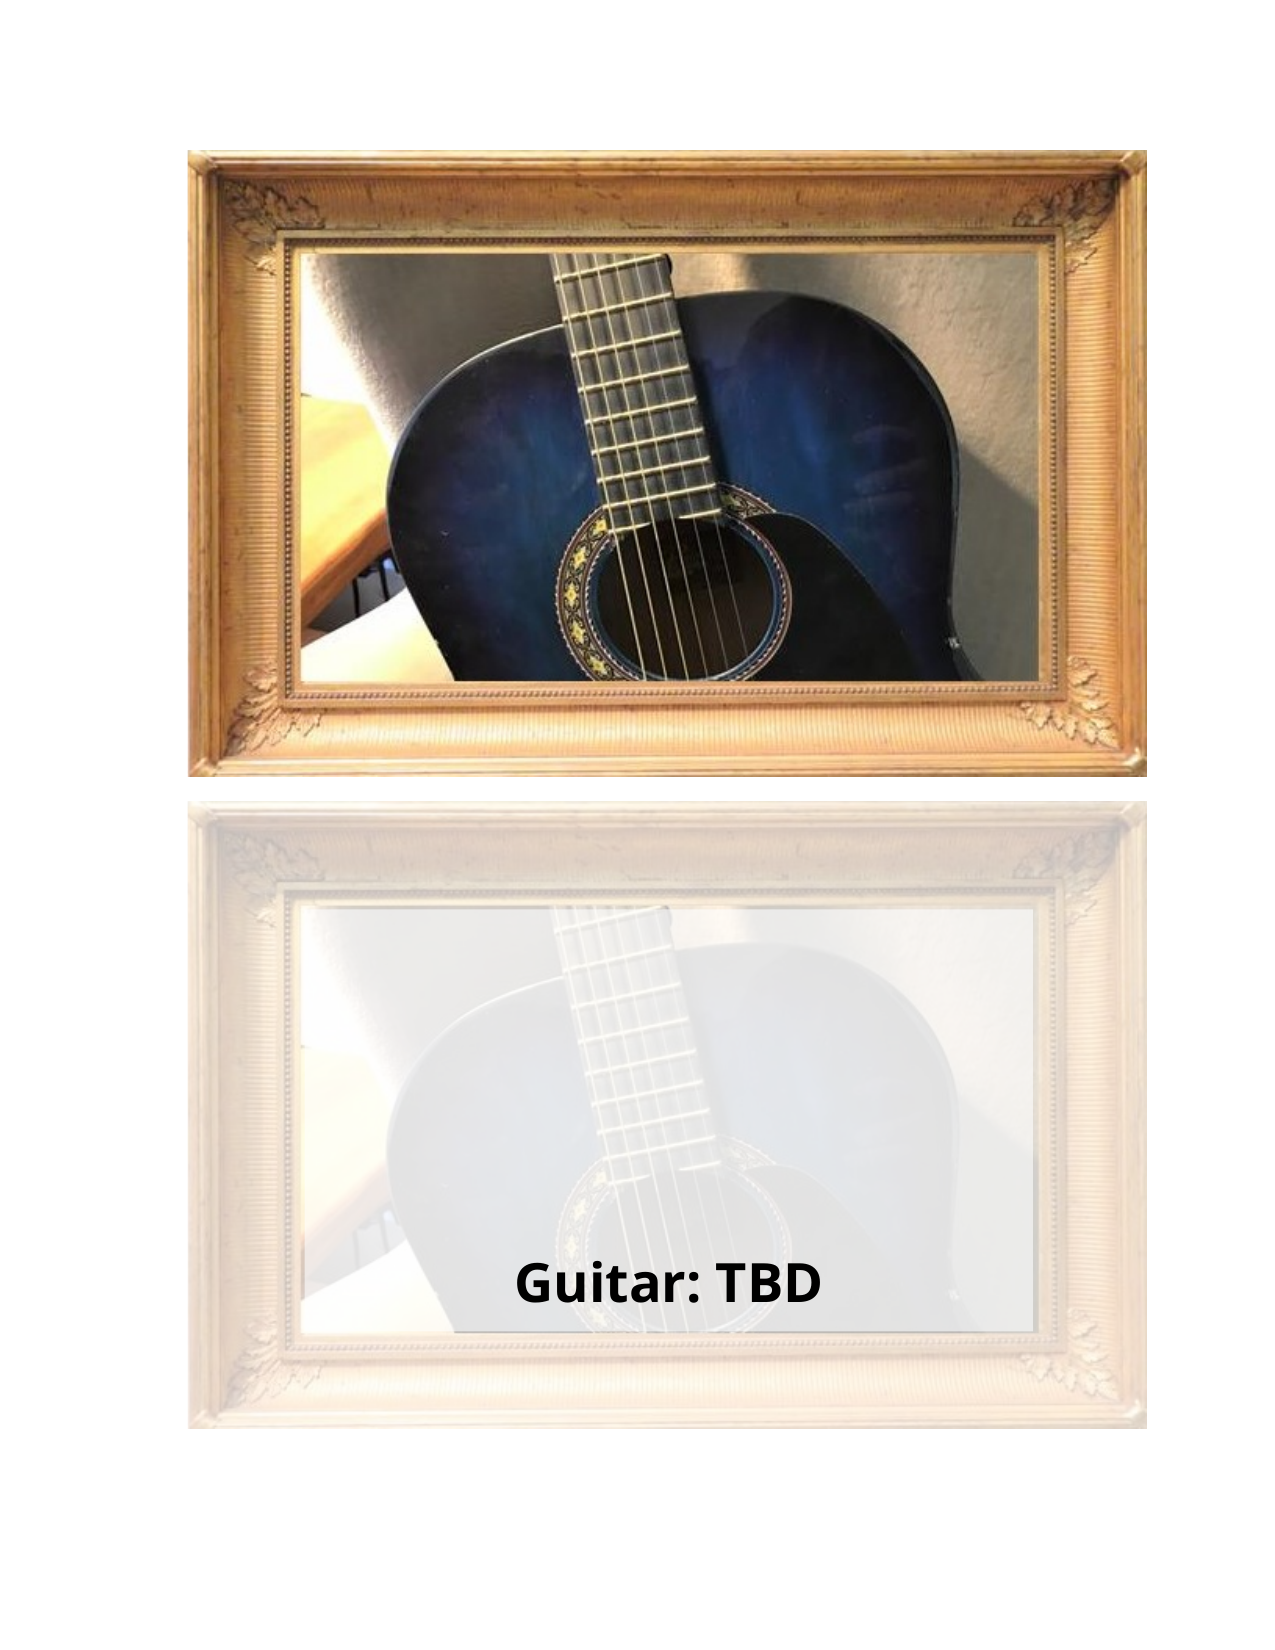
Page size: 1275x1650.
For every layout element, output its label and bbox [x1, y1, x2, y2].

picture [187, 150, 1147, 777]
